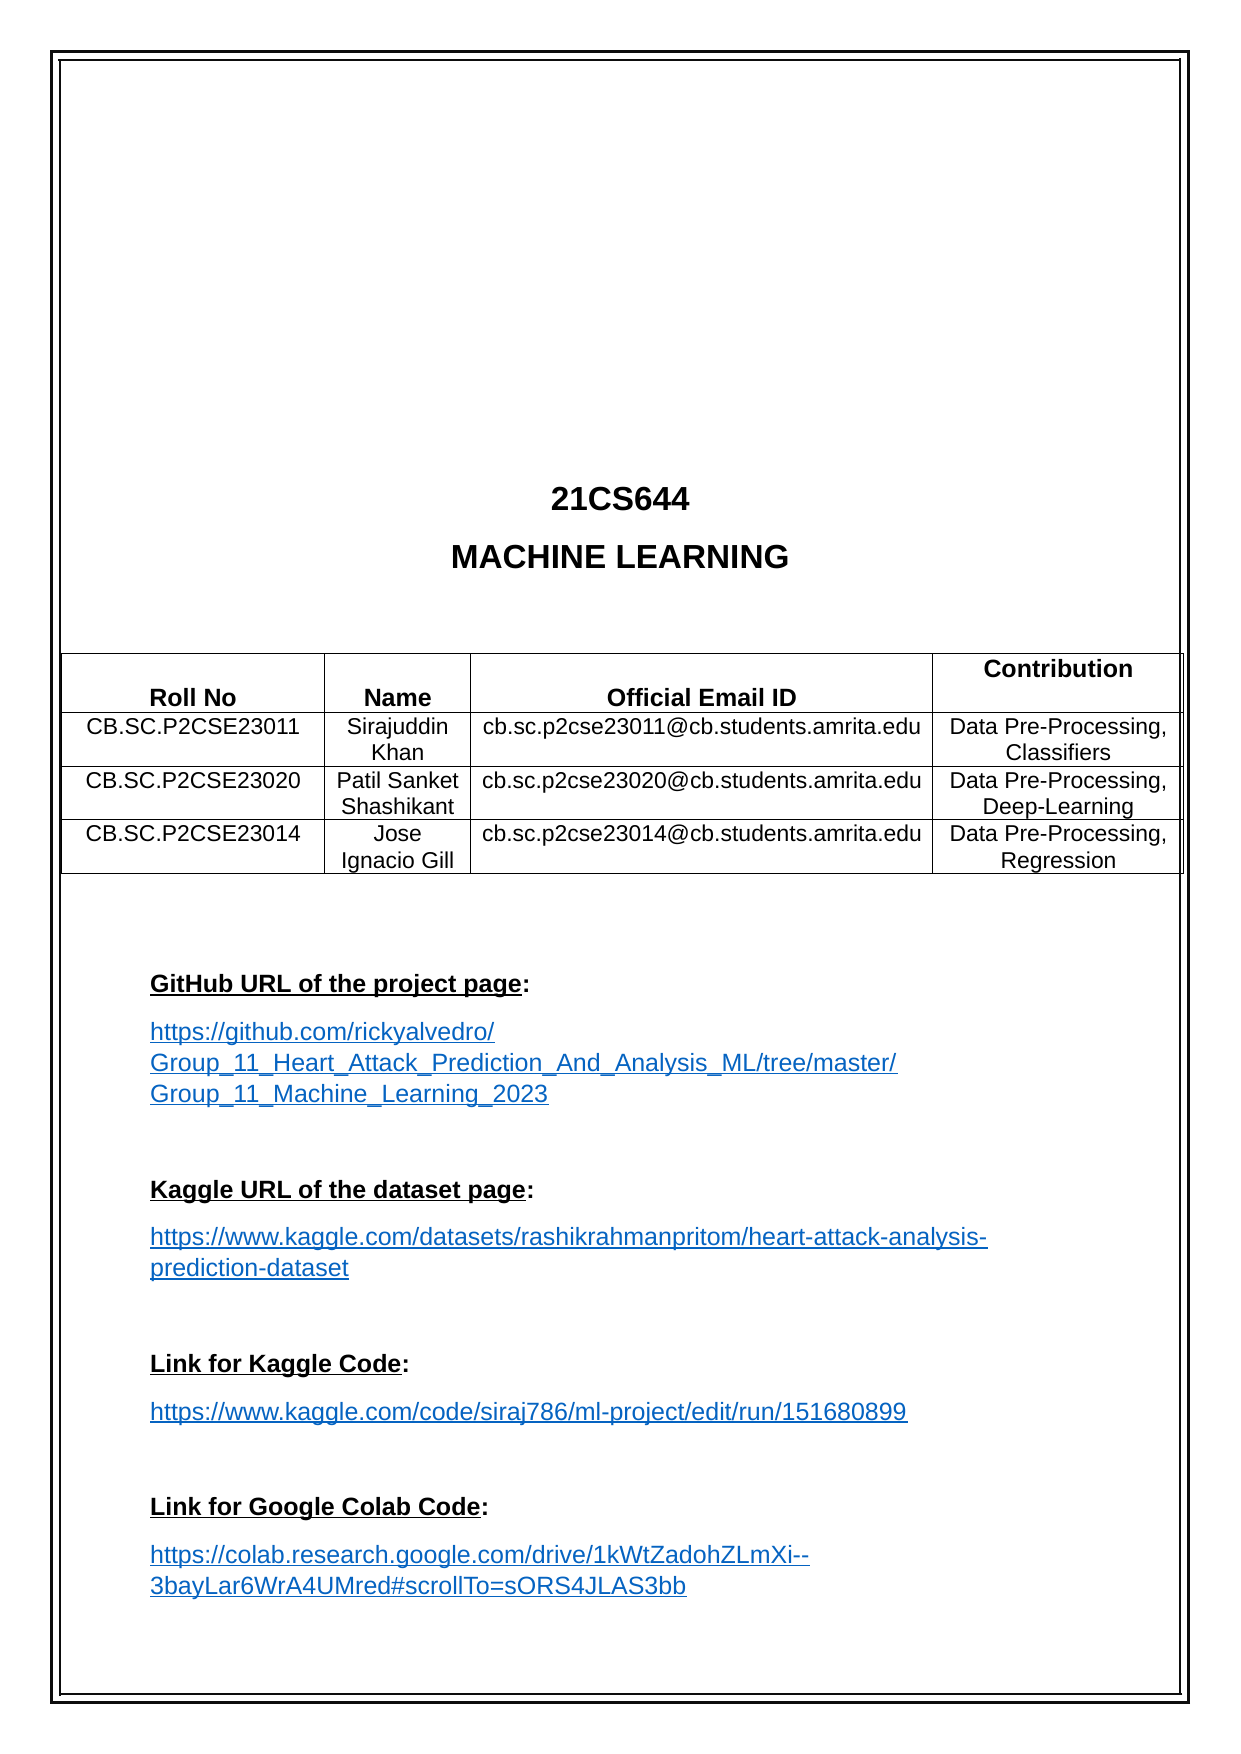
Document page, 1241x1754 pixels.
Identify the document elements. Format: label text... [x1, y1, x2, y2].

table_cell cb.sc.p2cse23014@cb.students.amrita.edu [471, 820, 932, 873]
table_cell Patil Sanket Shashikant [325, 767, 470, 819]
text Link for Google Colab Code: [150, 1492, 1090, 1521]
text GitHub URL of the project page: [150, 969, 1090, 998]
text https://www.kaggle.com/code/siraj786/ml-project/edit/run/151680899 [150, 1397, 1090, 1425]
text Link for Kaggle Code: [150, 1349, 1090, 1378]
table_cell cb.sc.p2cse23020@cb.students.amrita.edu [471, 767, 932, 819]
table_header Official Email ID [471, 654, 932, 712]
table_cell Sirajuddin Khan [325, 713, 470, 766]
text https://colab.research.google.com/drive/1kWtZadohZLmXi--3bayLar6WrA4UMred#scrollTo=sORS4JLAS3bb [150, 1540, 1090, 1599]
text Kaggle URL of the dataset page: [150, 1175, 1090, 1203]
table_cell CB.SC.P2CSE23020 [62, 767, 324, 819]
table_cell Data Pre-Processing, Classifiers [933, 713, 1179, 766]
table_cell CB.SC.P2CSE23014 [62, 820, 324, 873]
text https://www.kaggle.com/datasets/rashikrahmanpritom/heart-attack-analysis-prediction-dataset [150, 1222, 1090, 1282]
table_cell Jose Ignacio Gill [325, 820, 470, 873]
table_header Contribution [933, 654, 1179, 712]
table_cell Data Pre-Processing, Regression [933, 820, 1179, 873]
table_cell CB.SC.P2CSE23011 [62, 713, 324, 766]
text https://github.com/rickyalvedro/Group_11_Heart_Attack_Prediction_And_Analysis_ML/tree/master/Group_11_Machine_Learning_2023 [150, 1017, 1090, 1108]
table_cell Data Pre-Processing, Deep-Learning [933, 767, 1179, 819]
table_header Roll No [62, 654, 324, 712]
table_header Name [325, 654, 470, 712]
text MACHINE LEARNING [150, 537, 1090, 575]
table_cell cb.sc.p2cse23011@cb.students.amrita.edu [471, 713, 932, 766]
text 21CS644 [150, 479, 1090, 517]
